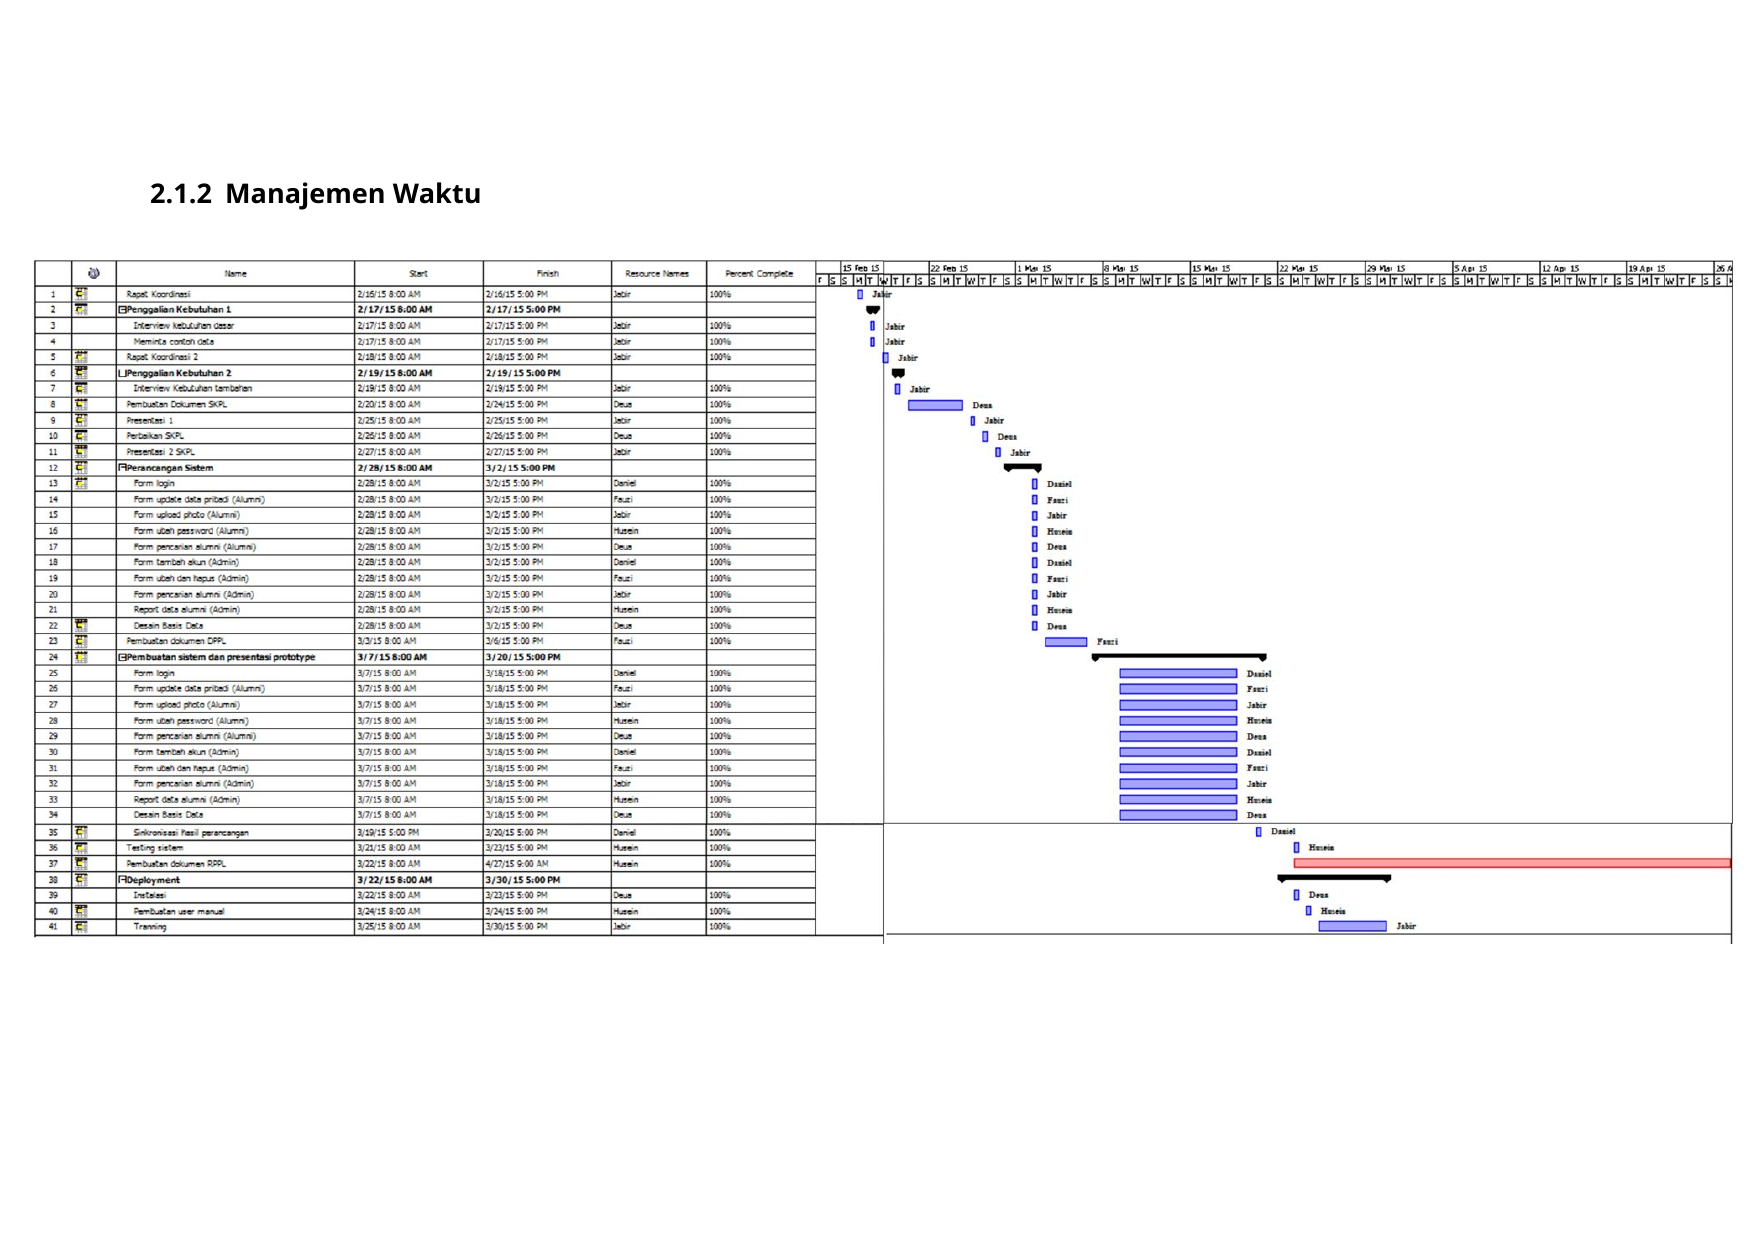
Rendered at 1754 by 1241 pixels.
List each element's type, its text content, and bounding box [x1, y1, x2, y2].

picture [18, 245, 1738, 944]
subtitle Manajemen Waktu [150, 175, 1604, 212]
